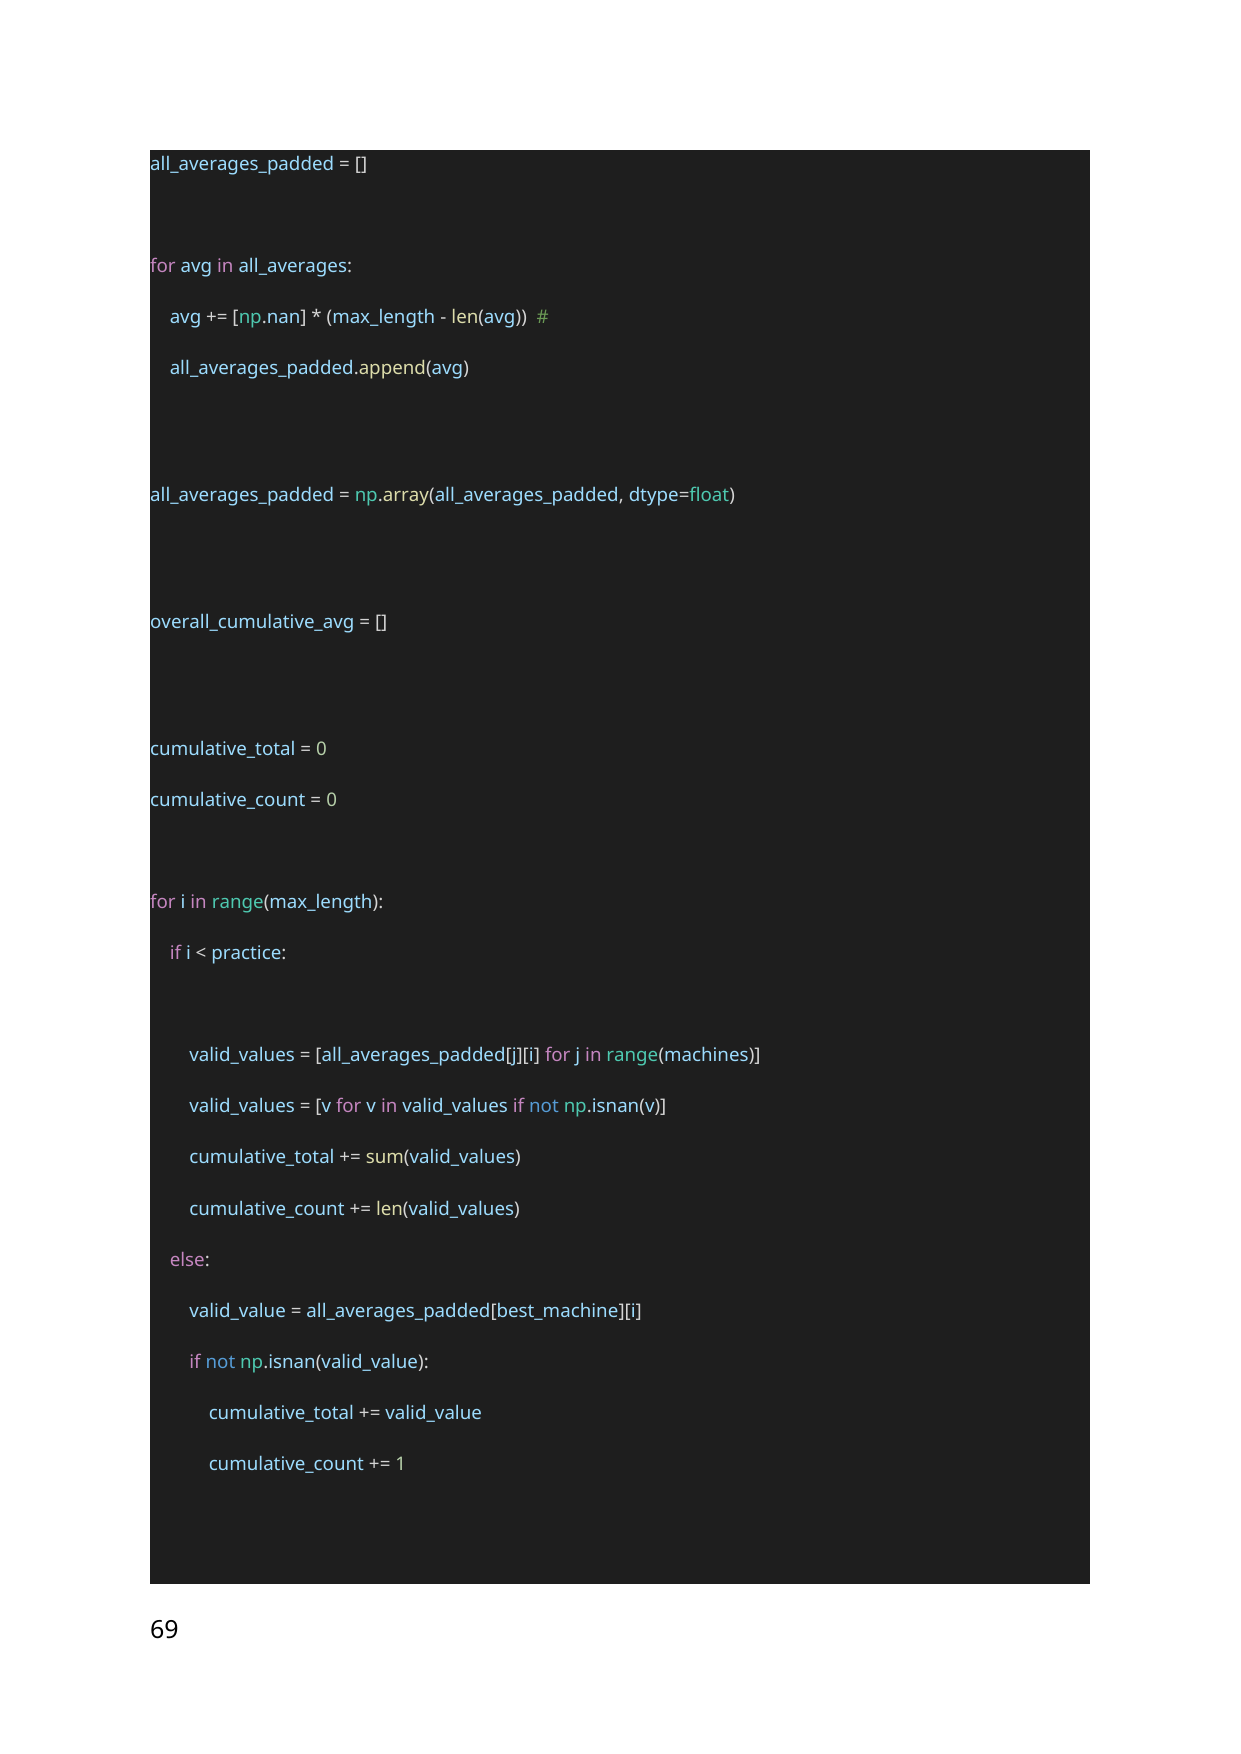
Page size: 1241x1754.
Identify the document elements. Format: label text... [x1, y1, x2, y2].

text cumulative_total += valid_value [150, 1399, 1090, 1424]
text valid_values = [all_averages_padded[j][i] for j in range(machines)] [150, 1042, 1090, 1067]
text if i < practice: [150, 939, 1090, 965]
text cumulative_count += 1 [150, 1450, 1090, 1476]
text cumulative_count = 0 [150, 786, 1090, 812]
text overall_cumulative_avg = [] [150, 608, 1090, 634]
text cumulative_total += sum(valid_values) [150, 1144, 1090, 1169]
text valid_values = [v for v in valid_values if not np.isnan(v)] [150, 1093, 1090, 1118]
text valid_value = all_averages_padded[best_machine][i] [150, 1297, 1090, 1322]
text all_averages_padded = np.array(all_averages_padded, dtype=float) [150, 481, 1090, 507]
text if not np.isnan(valid_value): [150, 1348, 1090, 1373]
text cumulative_count += len(valid_values) [150, 1195, 1090, 1220]
text for i in range(max_length): [150, 888, 1090, 914]
text else: [150, 1246, 1090, 1271]
text all_averages_padded.append(avg) [150, 354, 1090, 380]
text cumulative_total = 0 [150, 735, 1090, 761]
text avg += [np.nan] * (max_length - len(avg)) # [150, 303, 1090, 329]
text for avg in all_averages: [150, 252, 1090, 278]
text all_averages_padded = [] [150, 150, 1090, 176]
